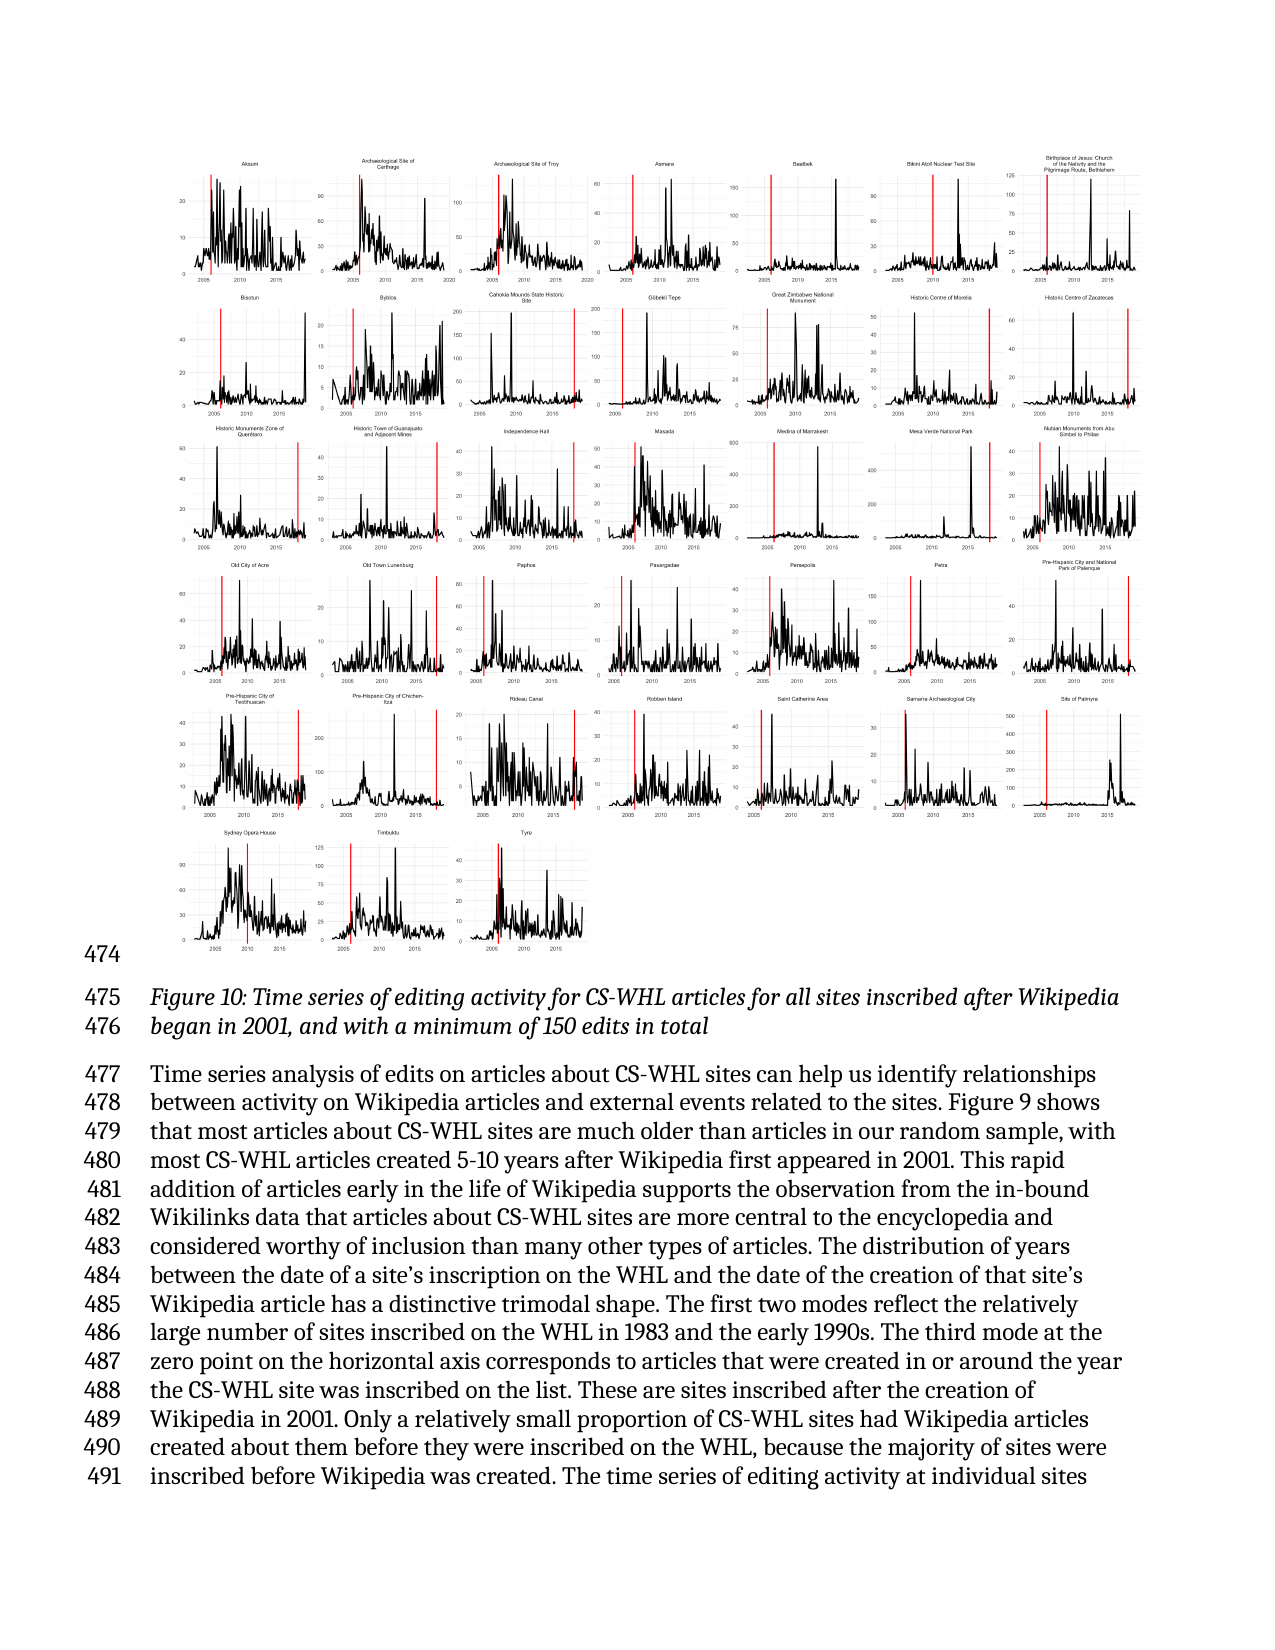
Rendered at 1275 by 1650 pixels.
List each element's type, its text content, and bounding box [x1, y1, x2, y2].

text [150, 1059, 1125, 1491]
text Figure 10: Time series of editing activity for CS-WHL articles for all sites inscribed after Wikipedia began in 2001, and with a minimum of 150 edits in total [150, 983, 1125, 1041]
picture [168, 150, 1144, 963]
